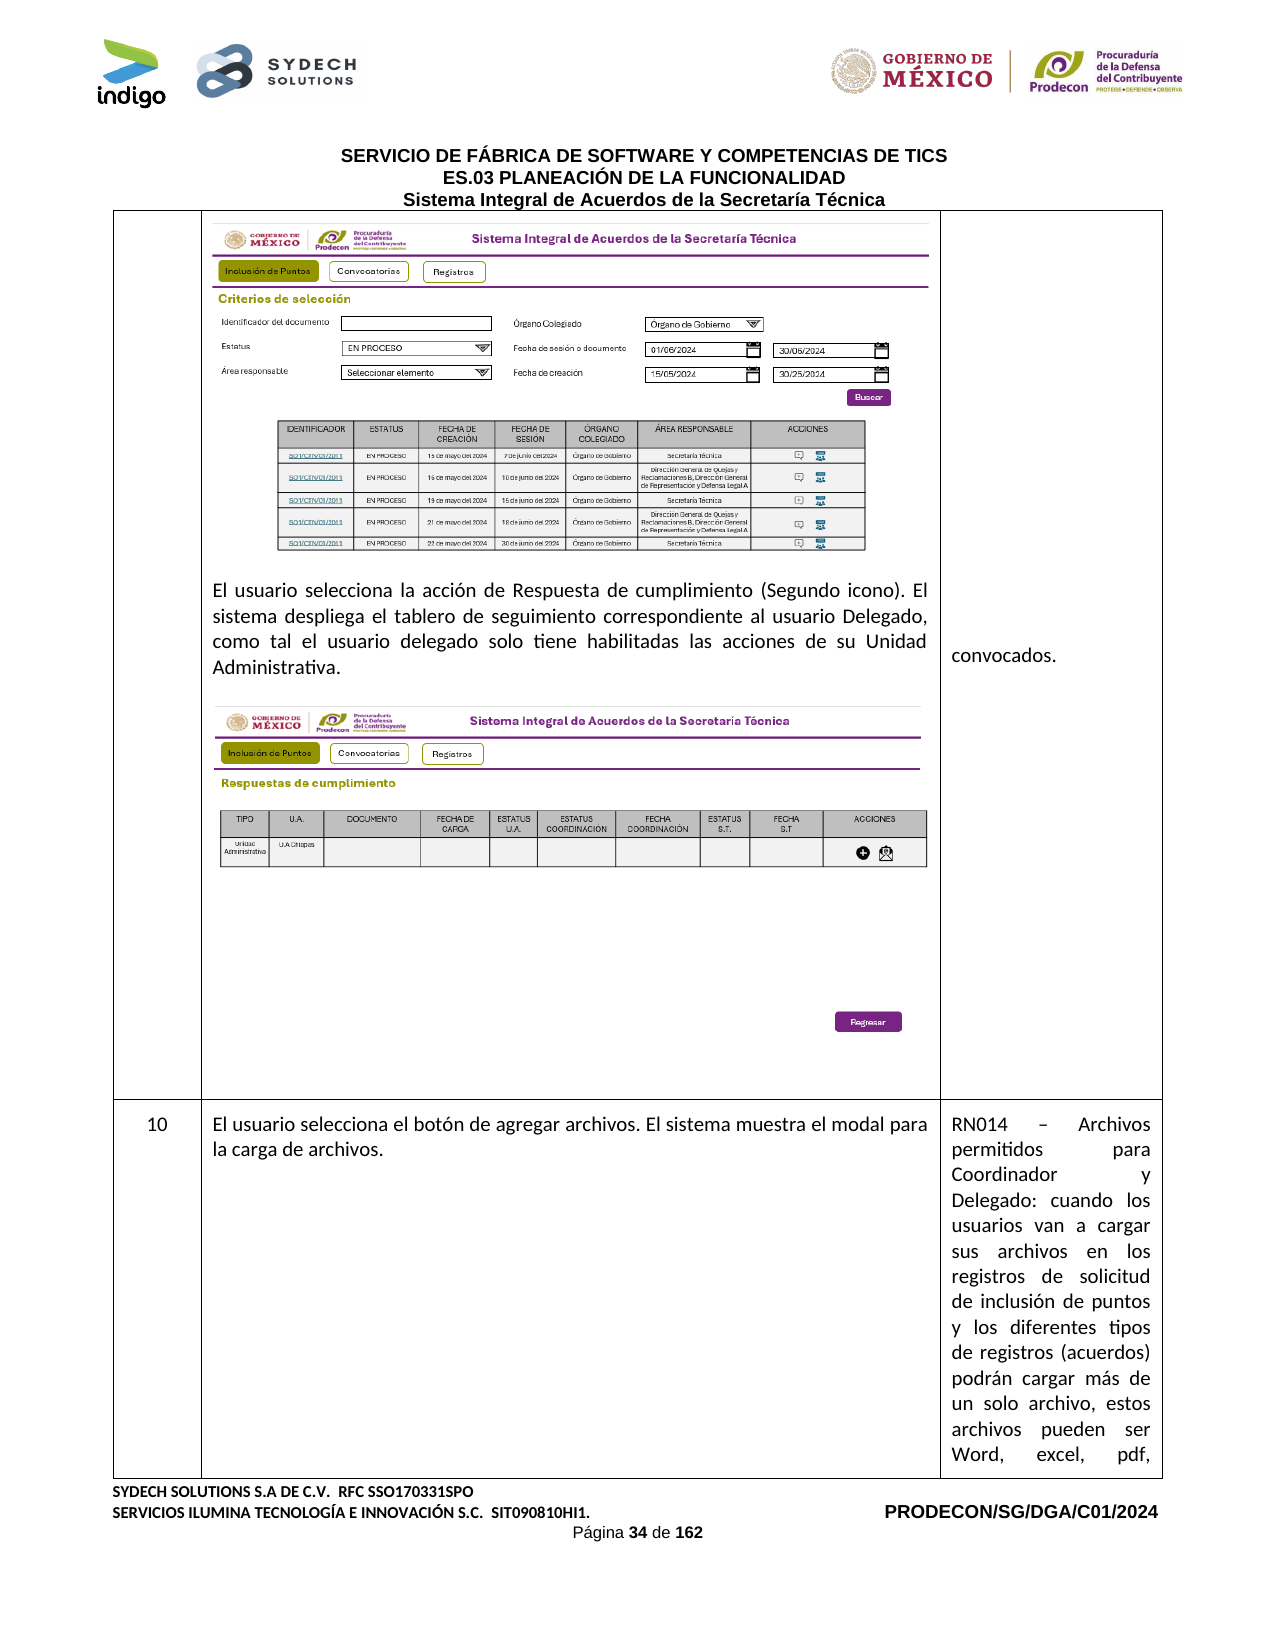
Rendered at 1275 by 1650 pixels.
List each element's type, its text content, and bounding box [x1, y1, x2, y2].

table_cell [202, 211, 940, 1098]
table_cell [202, 1100, 940, 1478]
picture [831, 48, 1011, 94]
table_cell 10 [114, 1100, 201, 1478]
picture [1028, 41, 1184, 100]
picture [212, 222, 929, 553]
picture [212, 704, 929, 1037]
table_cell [941, 211, 1162, 1098]
table_cell 9 [114, 211, 201, 1098]
picture [67, 24, 364, 118]
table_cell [941, 1100, 1162, 1478]
